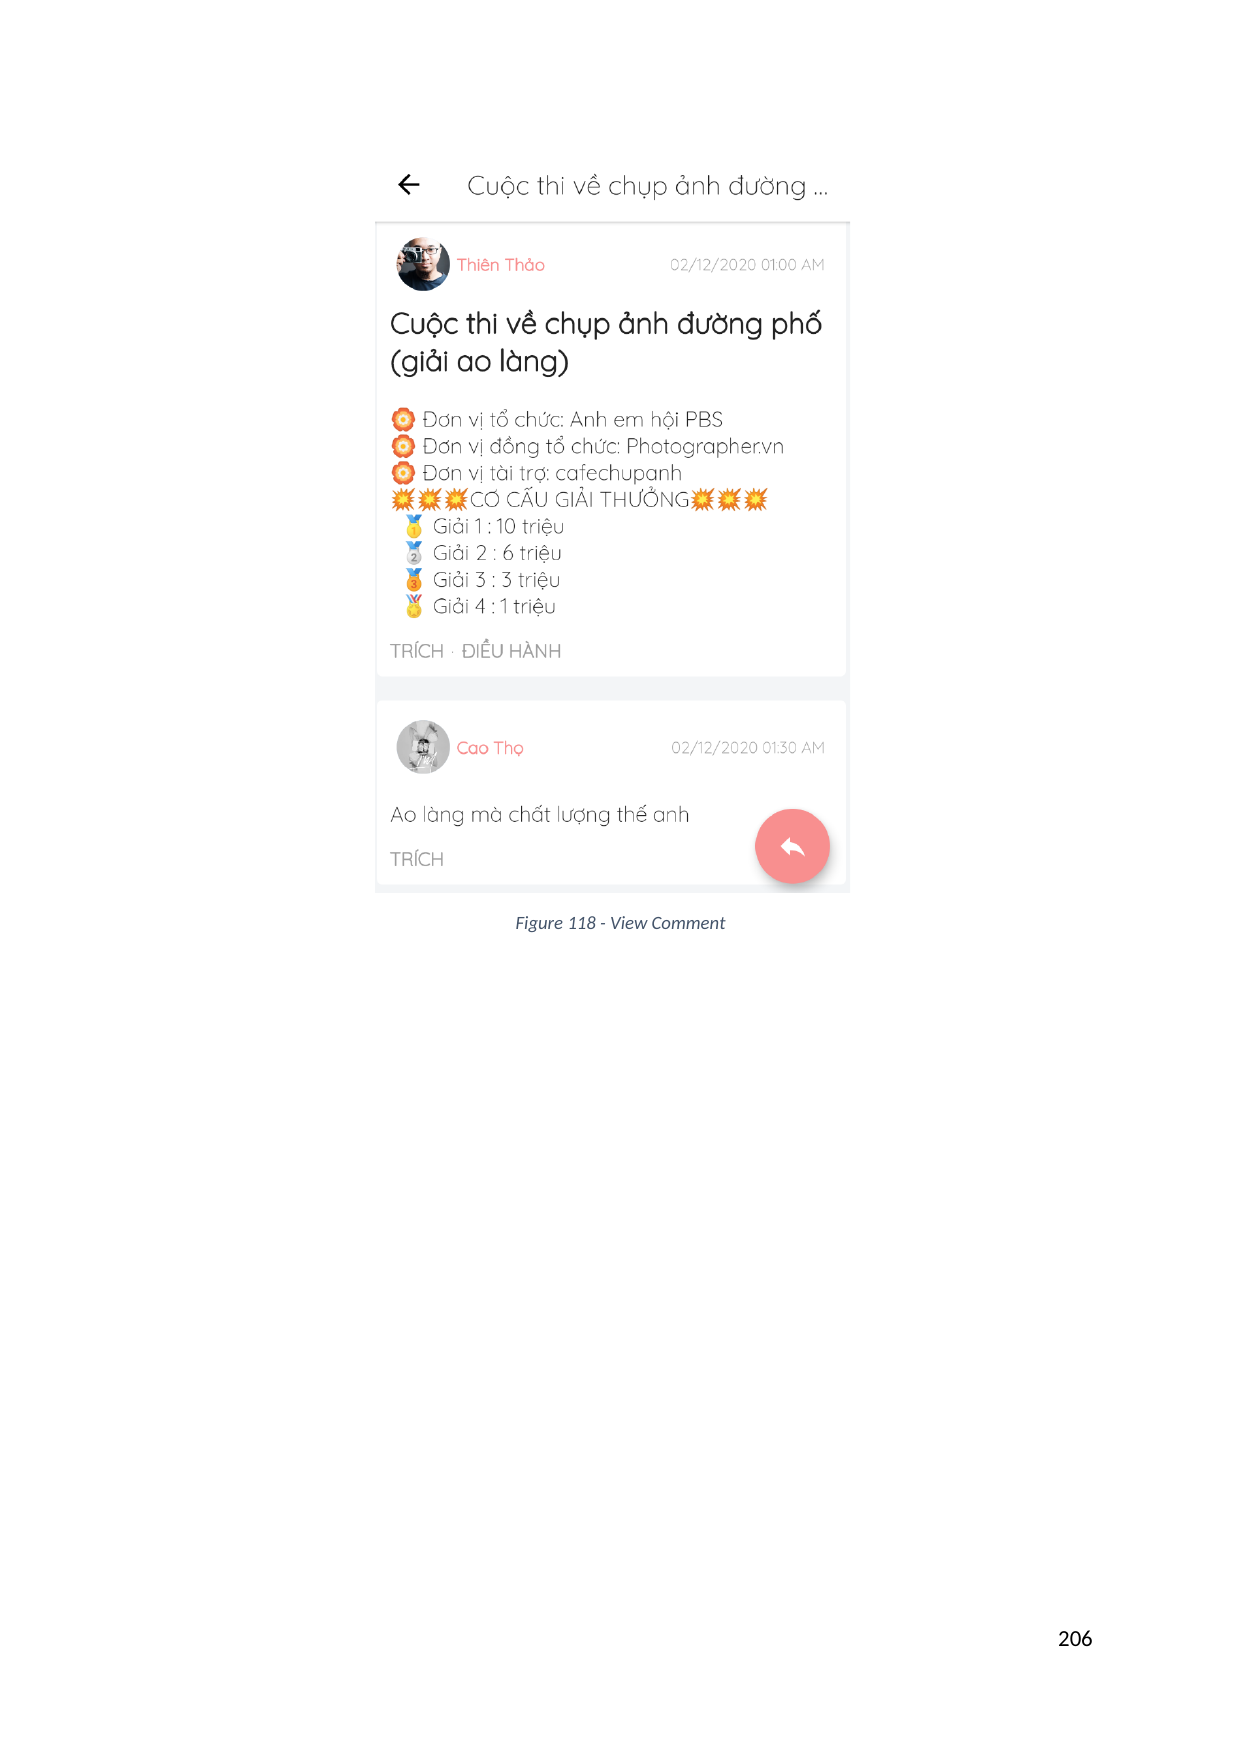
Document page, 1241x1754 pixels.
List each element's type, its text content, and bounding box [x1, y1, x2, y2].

picture [375, 150, 851, 893]
text Figure 118 - View Comment [150, 911, 1093, 934]
